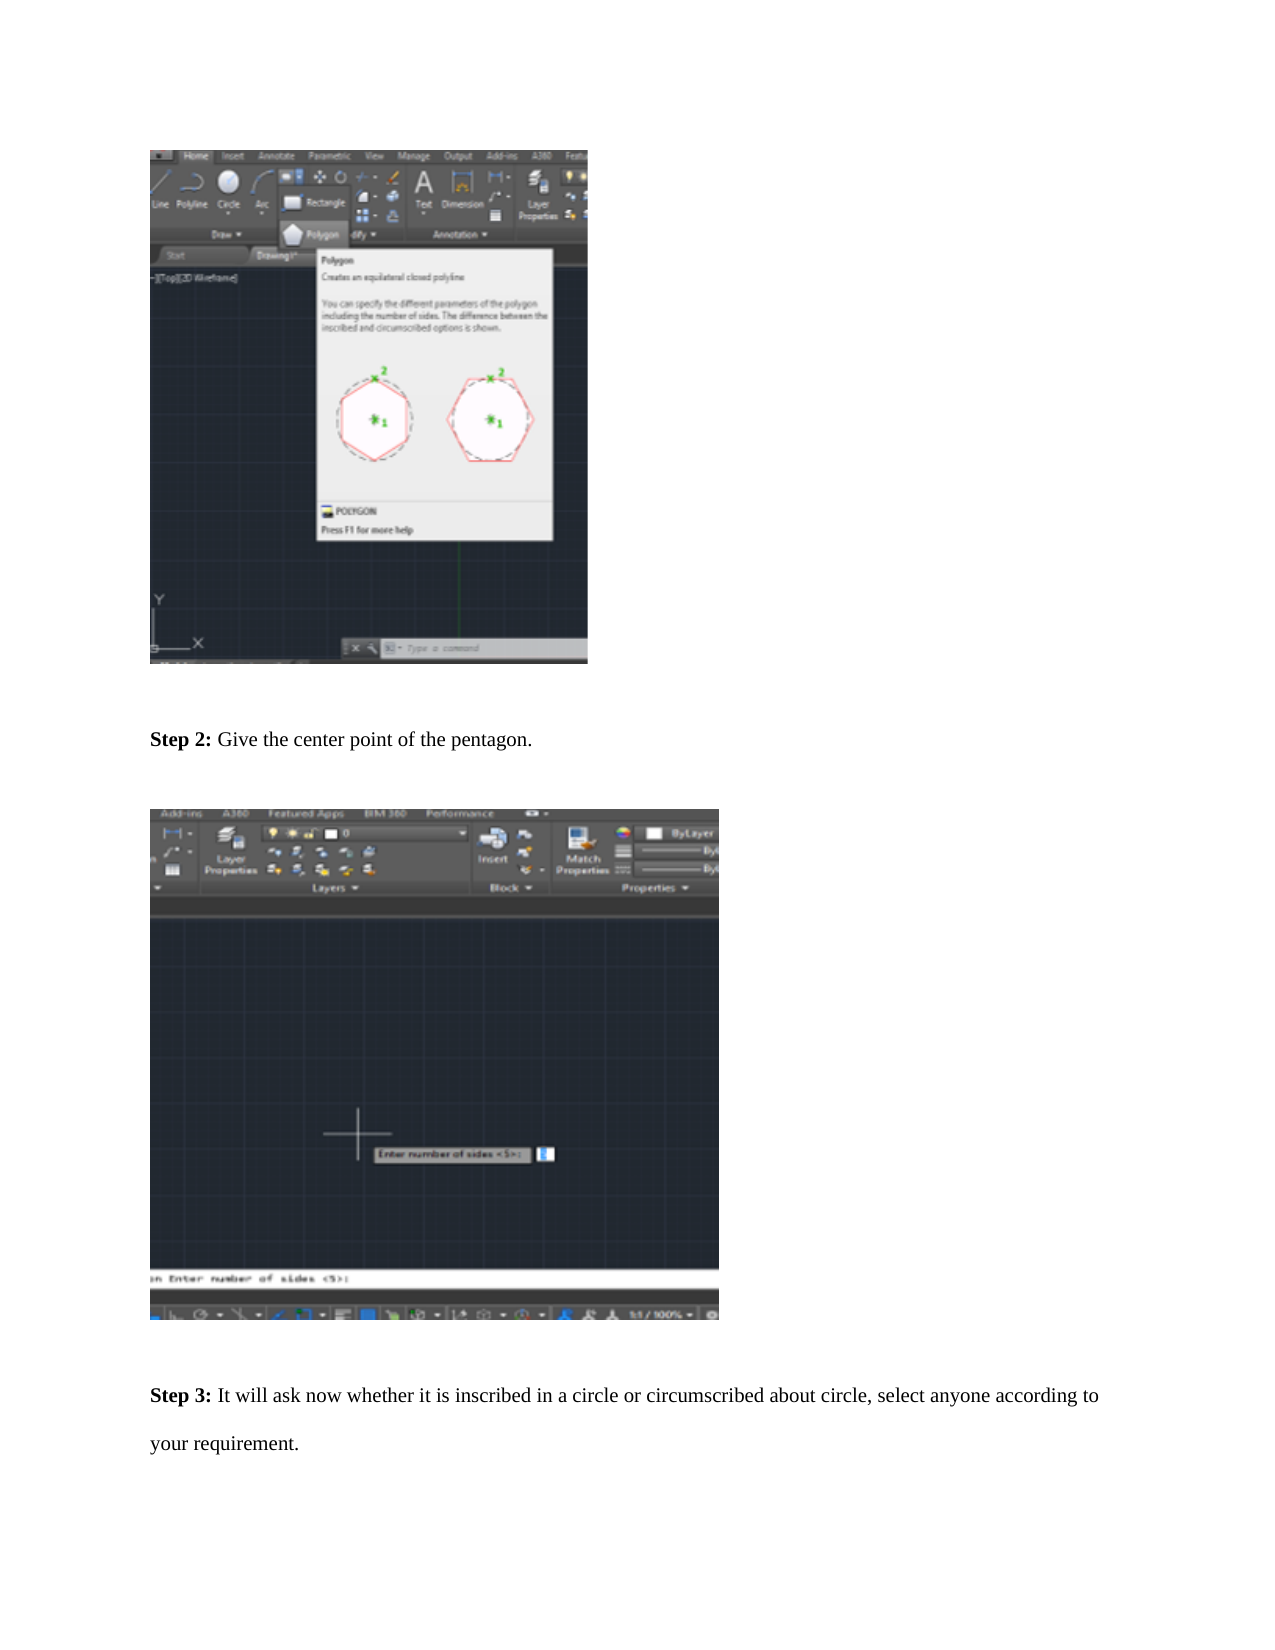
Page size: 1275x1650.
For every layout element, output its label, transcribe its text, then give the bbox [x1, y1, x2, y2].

text Step 2: Give the center point of the pentagon. [150, 727, 1137, 751]
picture [150, 150, 588, 664]
text Step 3: It will ask now whether it is inscribed in a circle or circumscribed about circle, select anyone according to your requirement. [150, 1383, 1137, 1455]
picture [150, 809, 719, 1320]
